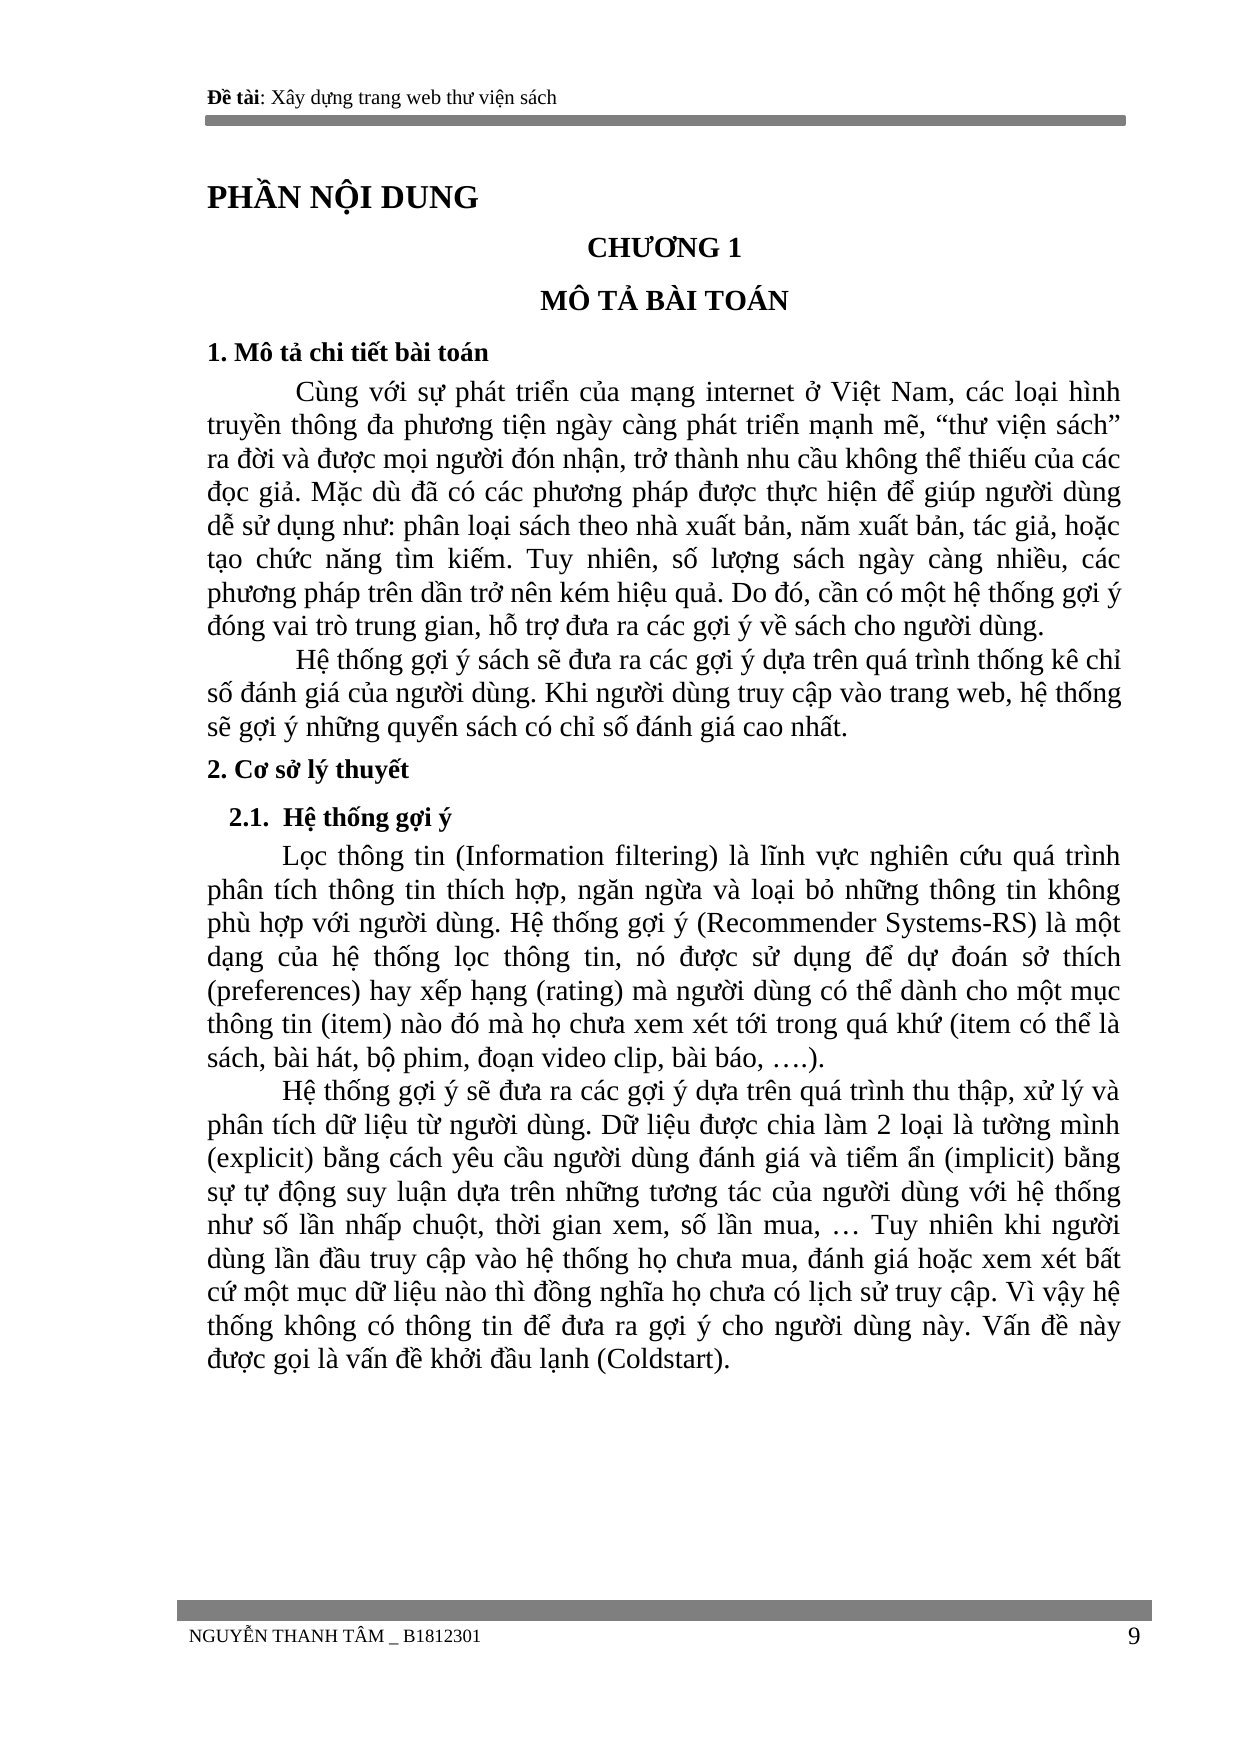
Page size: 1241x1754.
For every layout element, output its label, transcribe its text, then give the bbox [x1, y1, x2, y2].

text Cùng với sự phát triển của mạng internet ở Việt Nam, các loại hình truyền thông đa phương tiện ngày càng phát triển mạnh mẽ, “thư viện sách” ra đời và được mọi người đón nhận, trở thành nhu cầu không thể thiếu của các đọc giả. Mặc dù đã có các phương pháp được thực hiện để giúp người dùng dễ sử dụng như: phân loại sách theo nhà xuất bản, năm xuất bản, tác giả, hoặc tạo chức năng tìm kiếm. Tuy nhiên, số lượng sách ngày càng nhiều, các phương pháp trên dần trở nên kém hiệu quả. Do đó, cần có một hệ thống gợi ý đóng vai trò trung gian, hỗ trợ đưa ra các gợi ý về sách cho người dùng. [207, 374, 1122, 642]
subtitle MÔ TẢ BÀI TOÁN [207, 283, 1122, 317]
text Lọc thông tin (Information filtering) là lĩnh vực nghiên cứu quá trình phân tích thông tin thích hợp, ngăn ngừa và loại bỏ những thông tin không phù hợp với người dùng. Hệ thống gợi ý (Recommender Systems-RS) là một dạng của hệ thống lọc thông tin, nó được sử dụng để dự đoán sở thích (preferences) hay xếp hạng (rating) mà người dùng có thể dành cho một mục thông tin (item) nào đó mà họ chưa xem xét tới trong quá khứ (item có thể là sách, bài hát, bộ phim, đoạn video clip, bài báo, ….). [207, 838, 1122, 1073]
text Hệ thống gợi ý sẽ đưa ra các gợi ý dựa trên quá trình thu thập, xử lý và phân tích dữ liệu từ người dùng. Dữ liệu được chia làm 2 loại là tường mình (explicit) bằng cách yêu cầu người dùng đánh giá và tiểm ẩn (implicit) bằng sự tự động suy luận dựa trên những tương tác của người dùng với hệ thống như số lần nhấp chuột, thời gian xem, số lần mua, … Tuy nhiên khi người dùng lần đầu truy cập vào hệ thống họ chưa mua, đánh giá hoặc xem xét bất cứ một mục dữ liệu nào thì đồng nghĩa họ chưa có lịch sử truy cập. Vì vậy hệ thống không có thông tin để đưa ra gợi ý cho người dùng này. Vấn đề này được gọi là vấn đề khởi đầu lạnh (Coldstart). [207, 1073, 1122, 1375]
subtitle CHƯƠNG 1 [207, 230, 1122, 264]
subtitle 1. Mô tả chi tiết bài toán [207, 336, 1122, 367]
subtitle PHẦN NỘI DUNG [207, 177, 1122, 216]
subtitle 2.1. Hệ thống gợi ý [207, 801, 1122, 832]
subtitle 2. Cơ sở lý thuyết [207, 753, 1122, 784]
text Hệ thống gợi ý sách sẽ đưa ra các gợi ý dựa trên quá trình thống kê chỉ số đánh giá của người dùng. Khi người dùng truy cập vào trang web, hệ thống sẽ gợi ý những quyển sách có chỉ số đánh giá cao nhất. [207, 642, 1122, 743]
